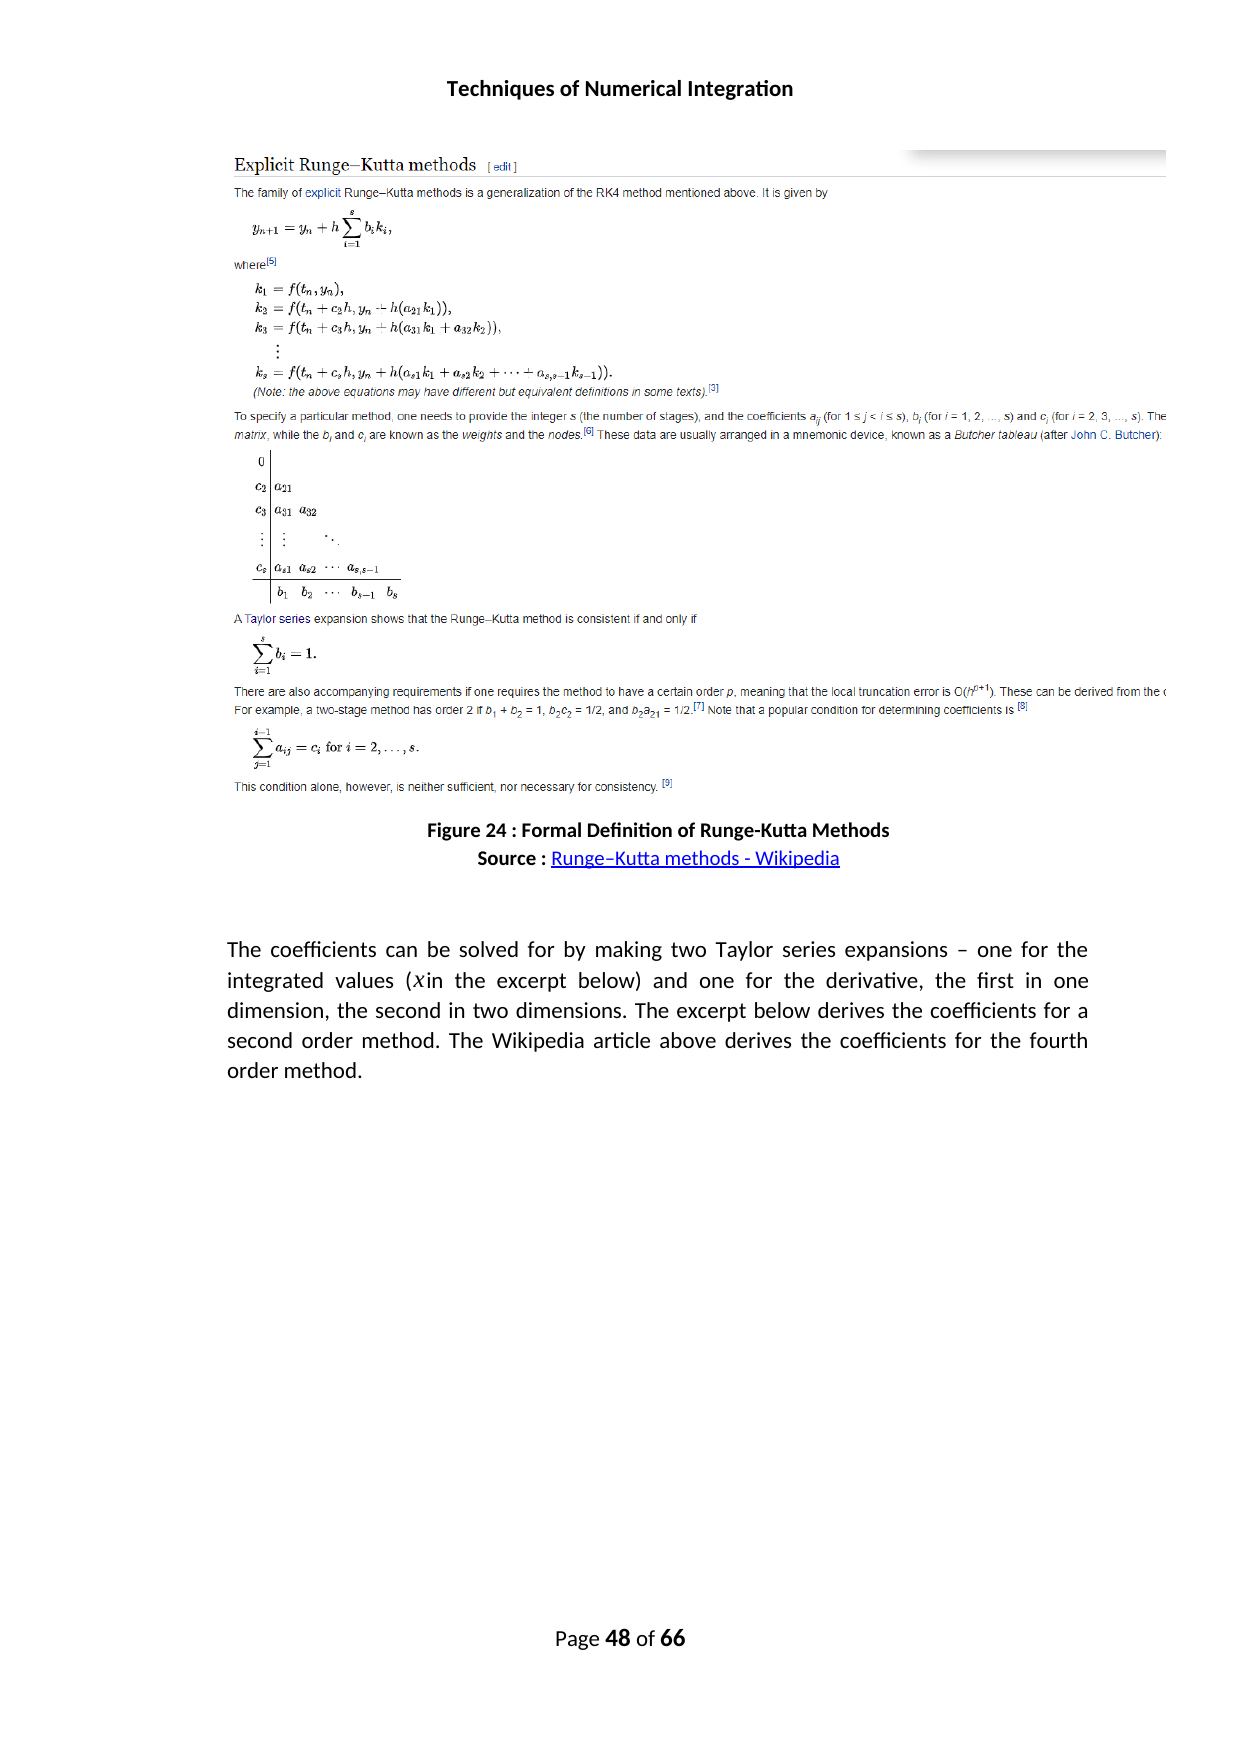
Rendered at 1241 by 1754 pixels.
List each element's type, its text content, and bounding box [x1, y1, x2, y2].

text Source : Runge–Kutta methods - Wikipedia [227, 845, 1090, 870]
text The coefficients can be solved for by making two Taylor series expansions – one for the integrated values (in the excerpt below) and one for the derivative, the first in one dimension, the second in two dimensions. The excerpt below derives the coefficients for a second order method. The Wikipedia article above derives the coefficients for the fourth order method. [227, 936, 1090, 1084]
picture [226, 150, 1166, 799]
text Figure 24 : Formal Definition of Runge-Kutta Methods [227, 817, 1090, 843]
